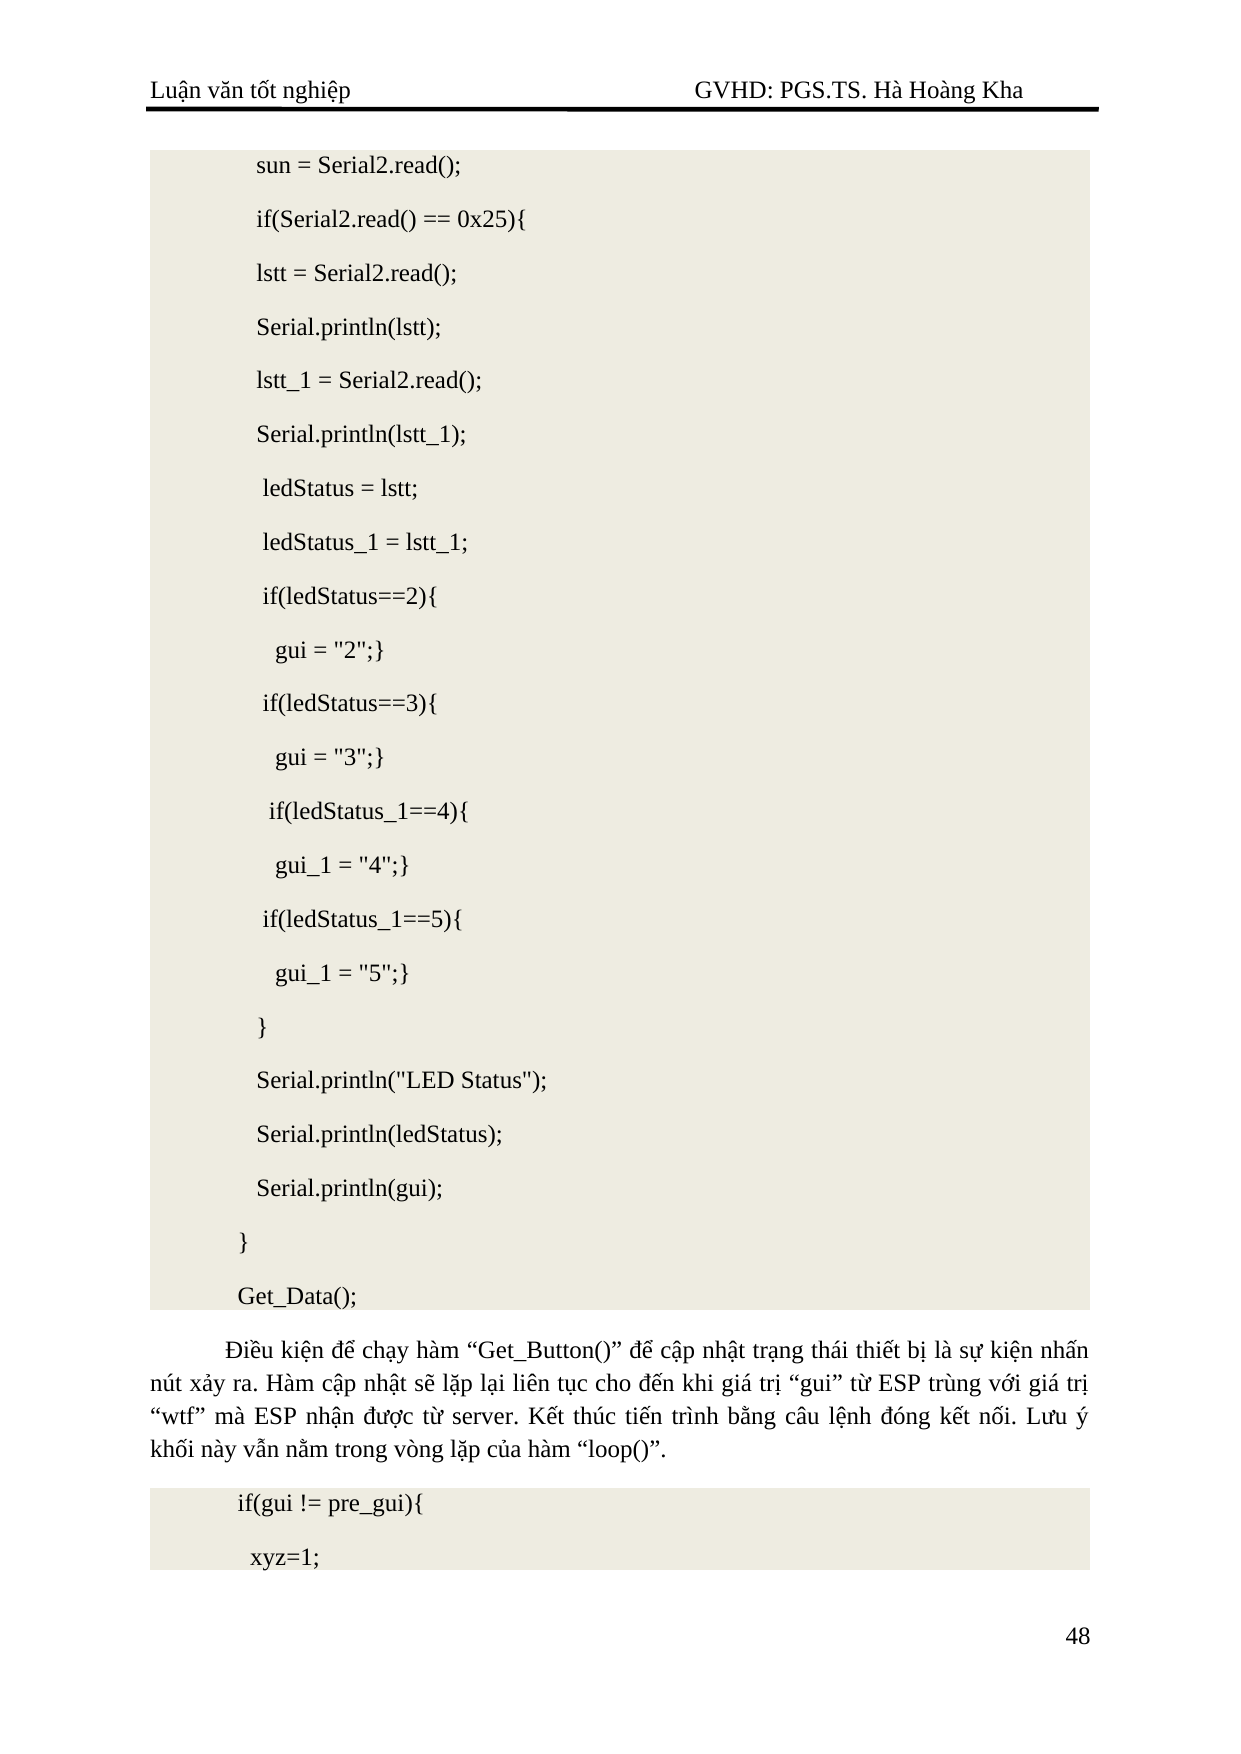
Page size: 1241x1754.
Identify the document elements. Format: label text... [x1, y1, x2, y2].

text Serial.println(lstt_1); [150, 419, 1090, 448]
text ledStatus_1 = lstt_1; [150, 527, 1090, 556]
text gui_1 = "4";} [150, 850, 1090, 879]
text } [150, 1227, 1090, 1256]
text Get_Data(); [150, 1281, 1090, 1310]
text Serial.println(ledStatus); [150, 1119, 1090, 1148]
text if(ledStatus_1==5){ [150, 904, 1090, 933]
text Điều kiện để chạy hàm “Get_Button()” để cập nhật trạng thái thiết bị là sự kiện nhấn nút xảy ra. Hàm cập nhật sẽ lặp lại liên tục cho đến khi giá trị “gui” từ ESP trùng với giá trị “wtf” mà ESP nhận được từ server. Kết thúc tiến trình bằng câu lệnh đóng kết nối. Lưu ý khối này vẫn nằm trong vòng lặp của hàm “loop()”. [150, 1335, 1090, 1463]
text gui_1 = "5";} [150, 958, 1090, 987]
text if(Serial2.read() == 0x25){ [150, 204, 1090, 233]
text Serial.println("LED Status"); [150, 1066, 1090, 1094]
text Serial.println(lstt); [150, 312, 1090, 340]
text Serial.println(gui); [150, 1173, 1090, 1202]
text gui = "2";} [150, 635, 1090, 663]
text gui = "3";} [150, 742, 1090, 771]
text lstt_1 = Serial2.read(); [150, 365, 1090, 394]
text ledStatus = lstt; [150, 473, 1090, 502]
text if(ledStatus==2){ [150, 581, 1090, 609]
text if(ledStatus==3){ [150, 688, 1090, 717]
text xyz=1; [150, 1542, 1090, 1570]
text if(ledStatus_1==4){ [150, 796, 1090, 825]
text if(gui != pre_gui){ [150, 1488, 1090, 1516]
text sun = Serial2.read(); [150, 150, 1090, 179]
text lstt = Serial2.read(); [150, 258, 1090, 286]
text } [150, 1012, 1090, 1040]
